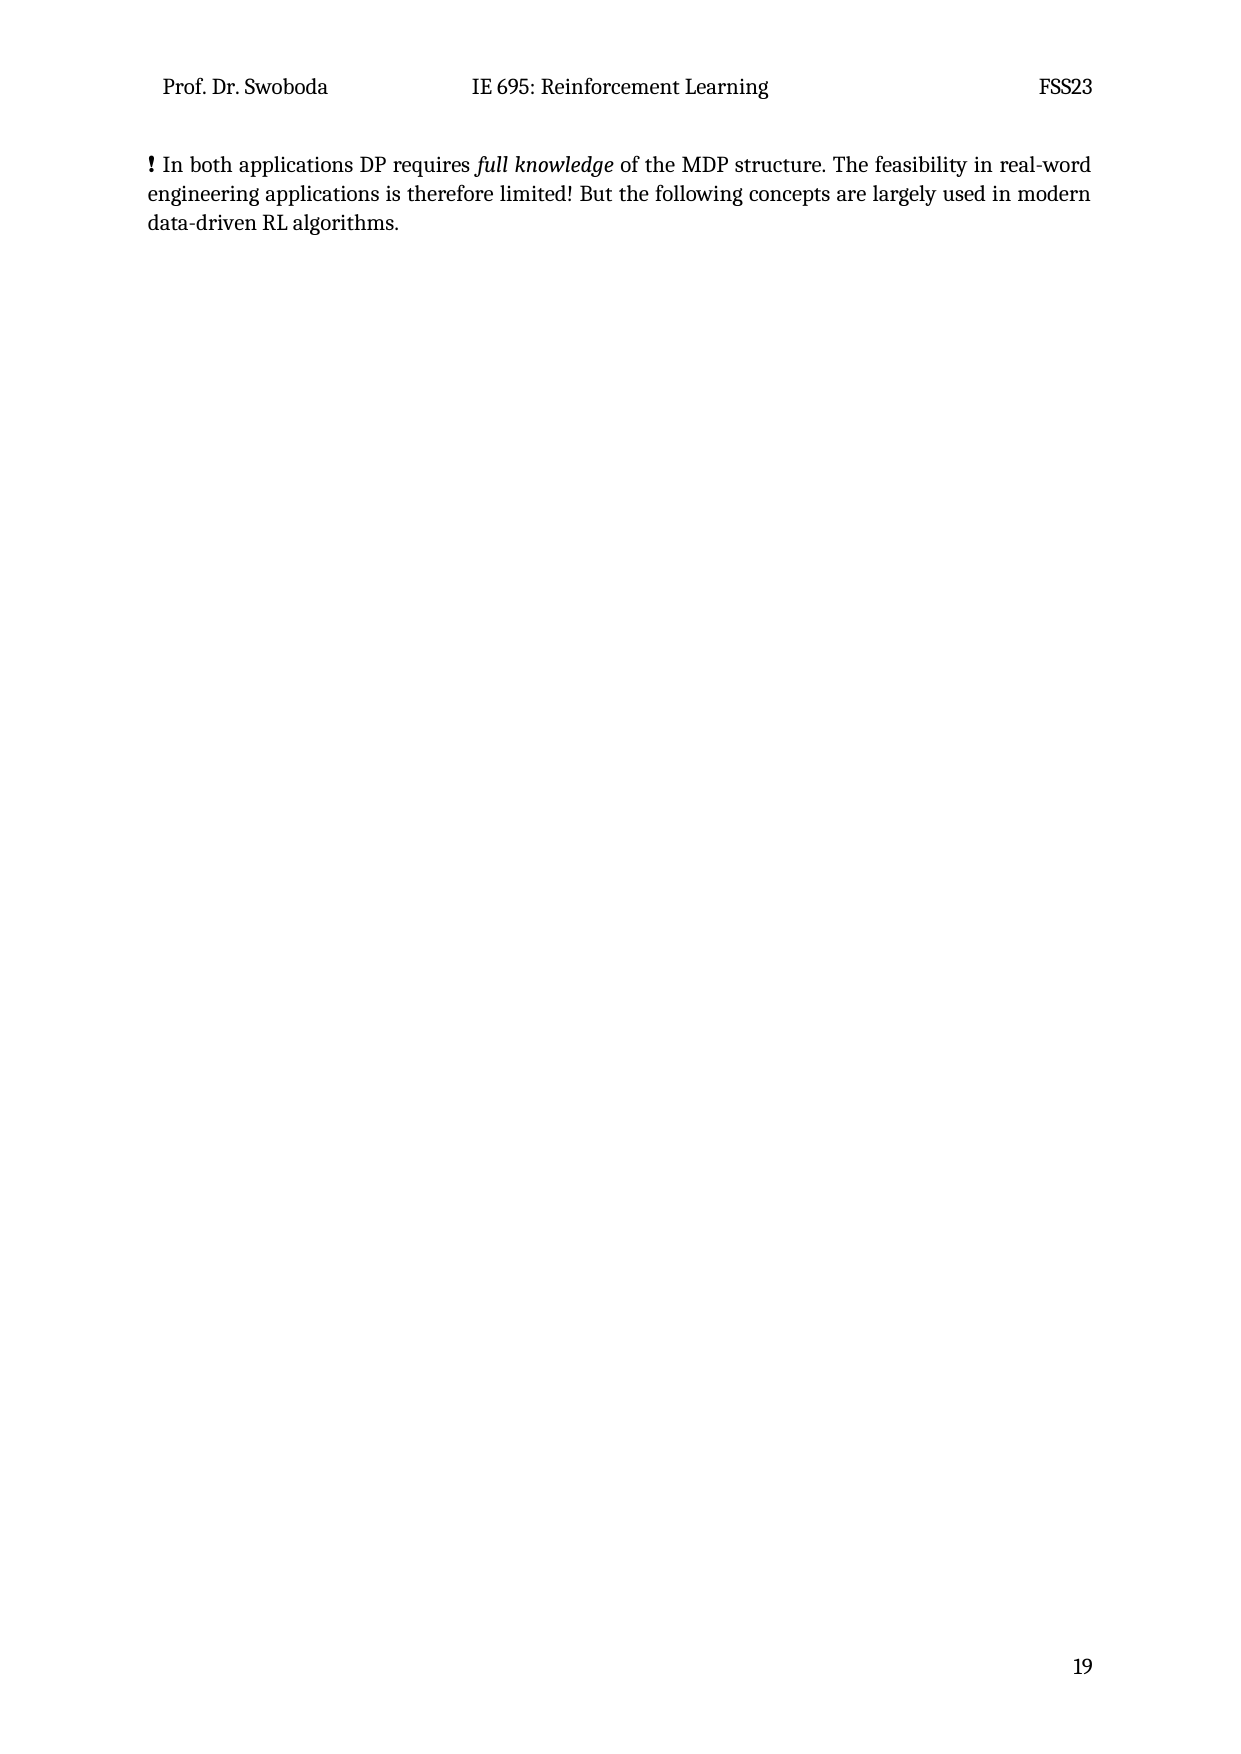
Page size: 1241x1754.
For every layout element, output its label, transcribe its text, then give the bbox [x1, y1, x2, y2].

text ❗ In both applications DP requires full knowledge of the MDP structure. The feasibility in real-word engineering applications is therefore limited! But the following concepts are largely used in modern data-driven RL algorithms. [148, 148, 1093, 236]
